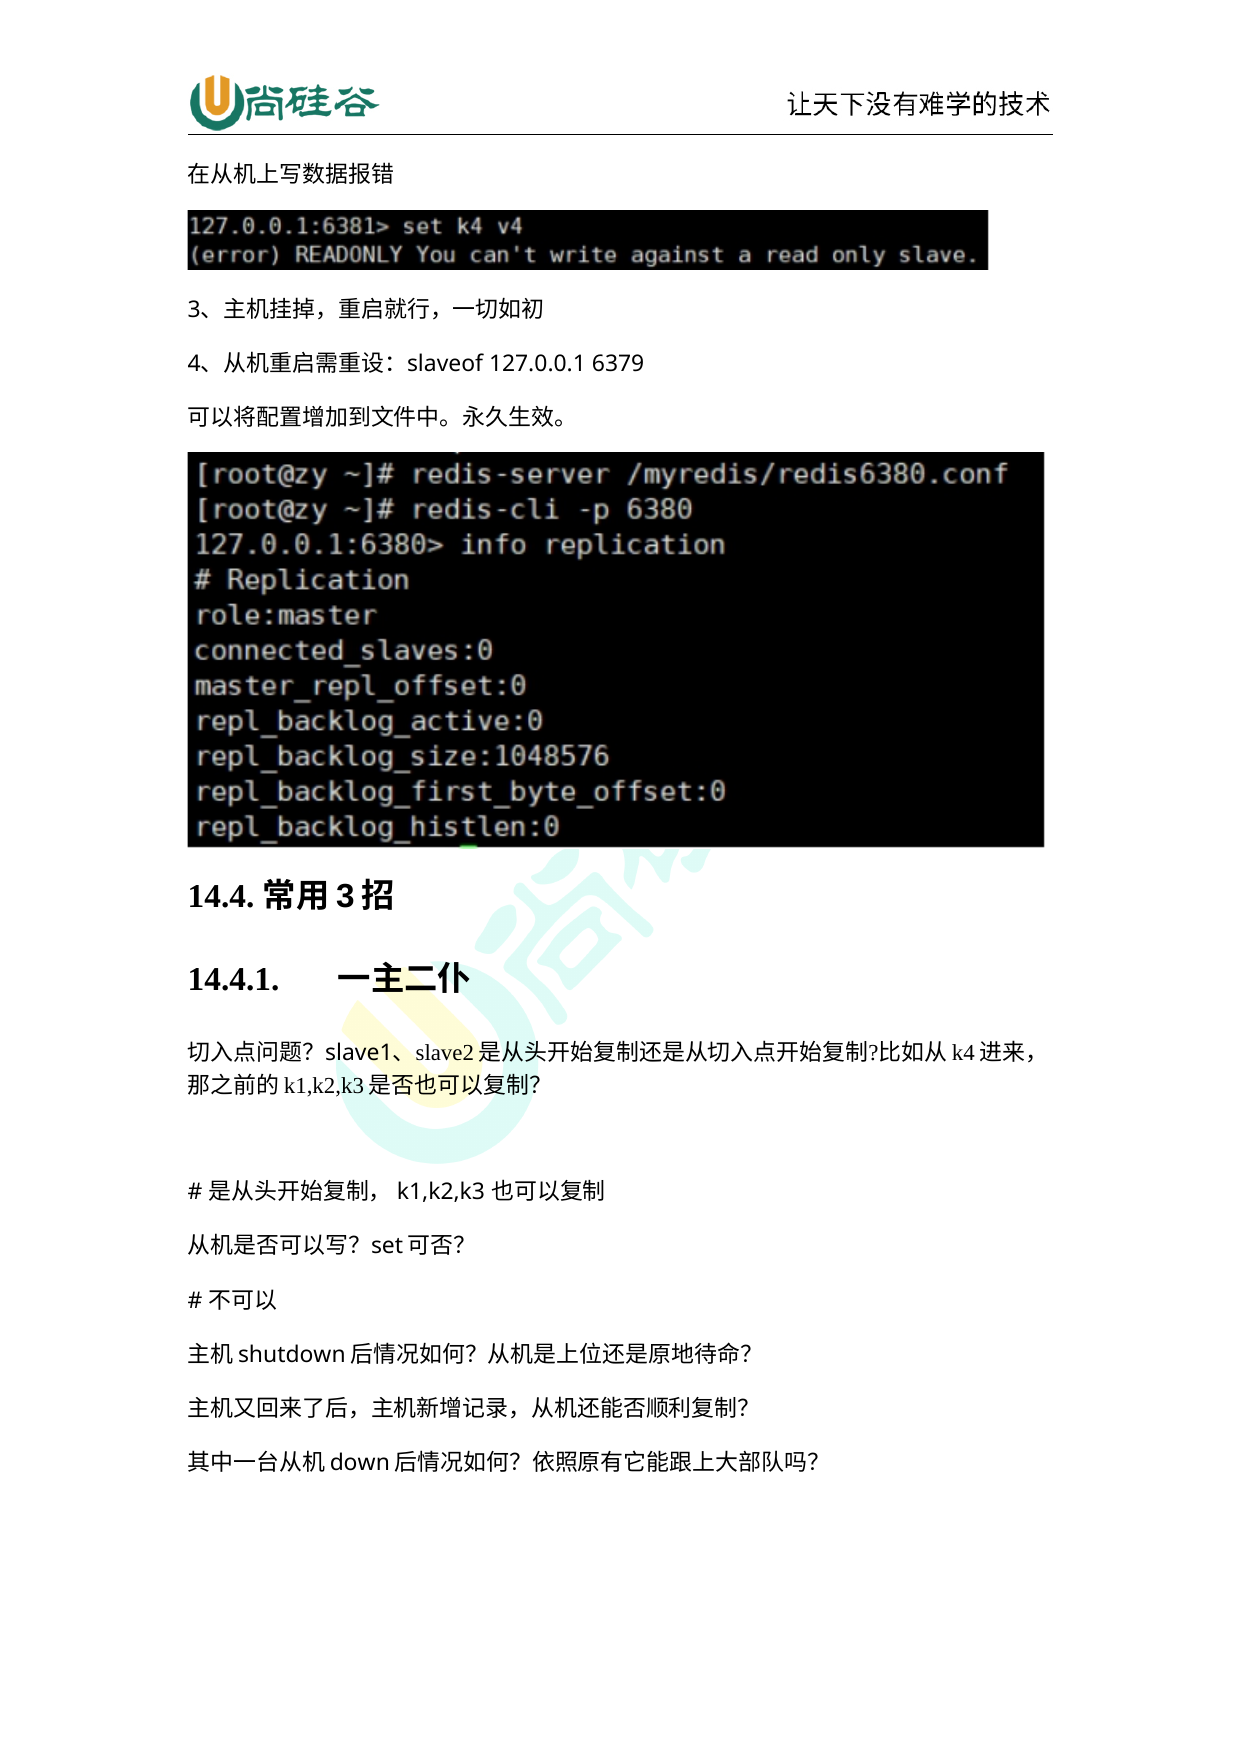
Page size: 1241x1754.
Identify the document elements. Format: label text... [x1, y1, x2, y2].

text 其中一台从机down后情况如何？依照原有它能跟上大部队吗？ [187, 1444, 1053, 1477]
text 主机又回来了后，主机新增记录，从机还能否顺利复制？ [187, 1390, 1053, 1423]
picture [187, 73, 1053, 132]
text 可以将配置增加到文件中。永久生效。 [187, 399, 1053, 432]
text 切入点问题？slave1、slave2是从头开始复制还是从切入点开始复制?比如从k4进来，那之前的k1,k2,k3是否也可以复制？ [187, 1034, 1053, 1100]
text # 不可以 [187, 1282, 1053, 1315]
picture [187, 452, 1046, 849]
text # 是从头开始复制， k1,k2,k3 也可以复制 [187, 1173, 1053, 1207]
text 主机shutdown后情况如何？从机是上位还是原地待命？ [187, 1336, 1053, 1369]
list 常用3招 [187, 869, 1053, 917]
text 3、主机挂掉，重启就行，一切如初 [187, 290, 1053, 324]
text 从机是否可以写？set可否？ [187, 1227, 1053, 1261]
text 4、从机重启需重设：slaveof 127.0.0.1 6379 [187, 344, 1053, 378]
text 在从机上写数据报错 [187, 156, 1053, 189]
list 一主二仆 [187, 951, 1053, 999]
picture [187, 210, 989, 270]
